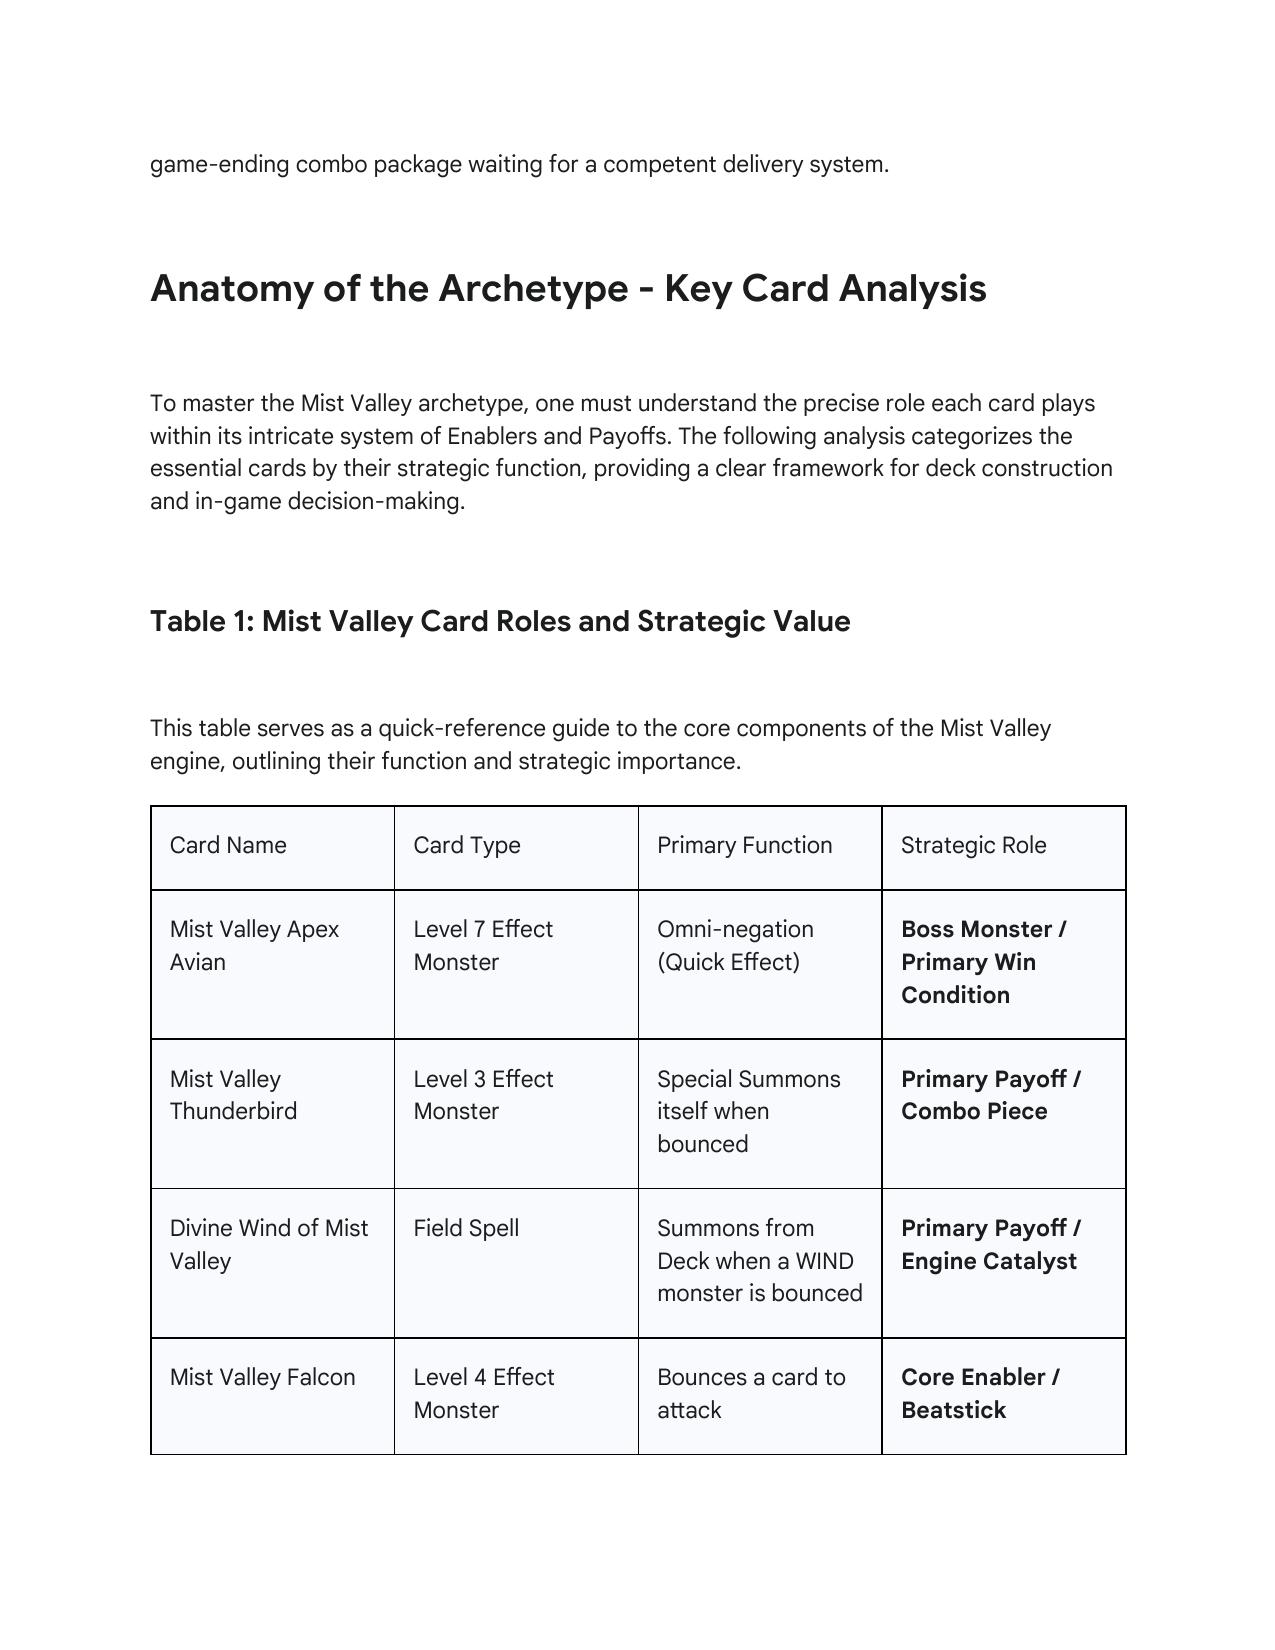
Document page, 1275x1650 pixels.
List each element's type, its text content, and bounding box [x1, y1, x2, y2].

table_cell Bounces a card to attack [639, 1339, 881, 1454]
text To master the Mist Valley archetype, one must understand the precise role each card plays within its intricate system of Enablers and Payoffs. The following analysis categorizes the essential cards by their strategic function, providing a clear framework for deck construction and in-game decision-making. [150, 389, 1125, 516]
table_header Card Type [395, 807, 638, 889]
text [150, 150, 1125, 179]
table_cell Special Summons itself when bounced [639, 1040, 881, 1188]
table_cell Omni-negation (Quick Effect) [639, 891, 881, 1038]
table_header Strategic Role [883, 807, 1125, 889]
table_cell Core Enabler / Beatstick [883, 1339, 1125, 1454]
table_cell Level 3 Effect Monster [395, 1040, 638, 1188]
table_cell Level 7 Effect Monster [395, 891, 638, 1038]
table_cell Boss Monster / Primary Win Condition [883, 891, 1125, 1038]
table_cell Mist Valley Thunderbird [152, 1040, 394, 1188]
subtitle Table 1: Mist Valley Card Roles and Strategic Value [150, 603, 1125, 639]
table_cell Primary Payoff / Combo Piece [883, 1040, 1125, 1188]
table_header Card Name [152, 807, 394, 889]
subtitle Anatomy of the Archetype - Key Card Analysis [150, 265, 1125, 312]
table_cell Field Spell [395, 1189, 638, 1337]
table_cell Divine Wind of Mist Valley [152, 1189, 394, 1337]
table_header Primary Function [639, 807, 881, 889]
table_cell Mist Valley Falcon [152, 1339, 394, 1454]
table_cell Primary Payoff / Engine Catalyst [883, 1189, 1125, 1337]
table_cell Level 4 Effect Monster [395, 1339, 638, 1454]
text This table serves as a quick-reference guide to the core components of the Mist Valley engine, outlining their function and strategic importance. [150, 714, 1125, 776]
table_cell Summons from Deck when a WIND monster is bounced [639, 1189, 881, 1337]
table_cell Mist Valley Apex Avian [152, 891, 394, 1038]
